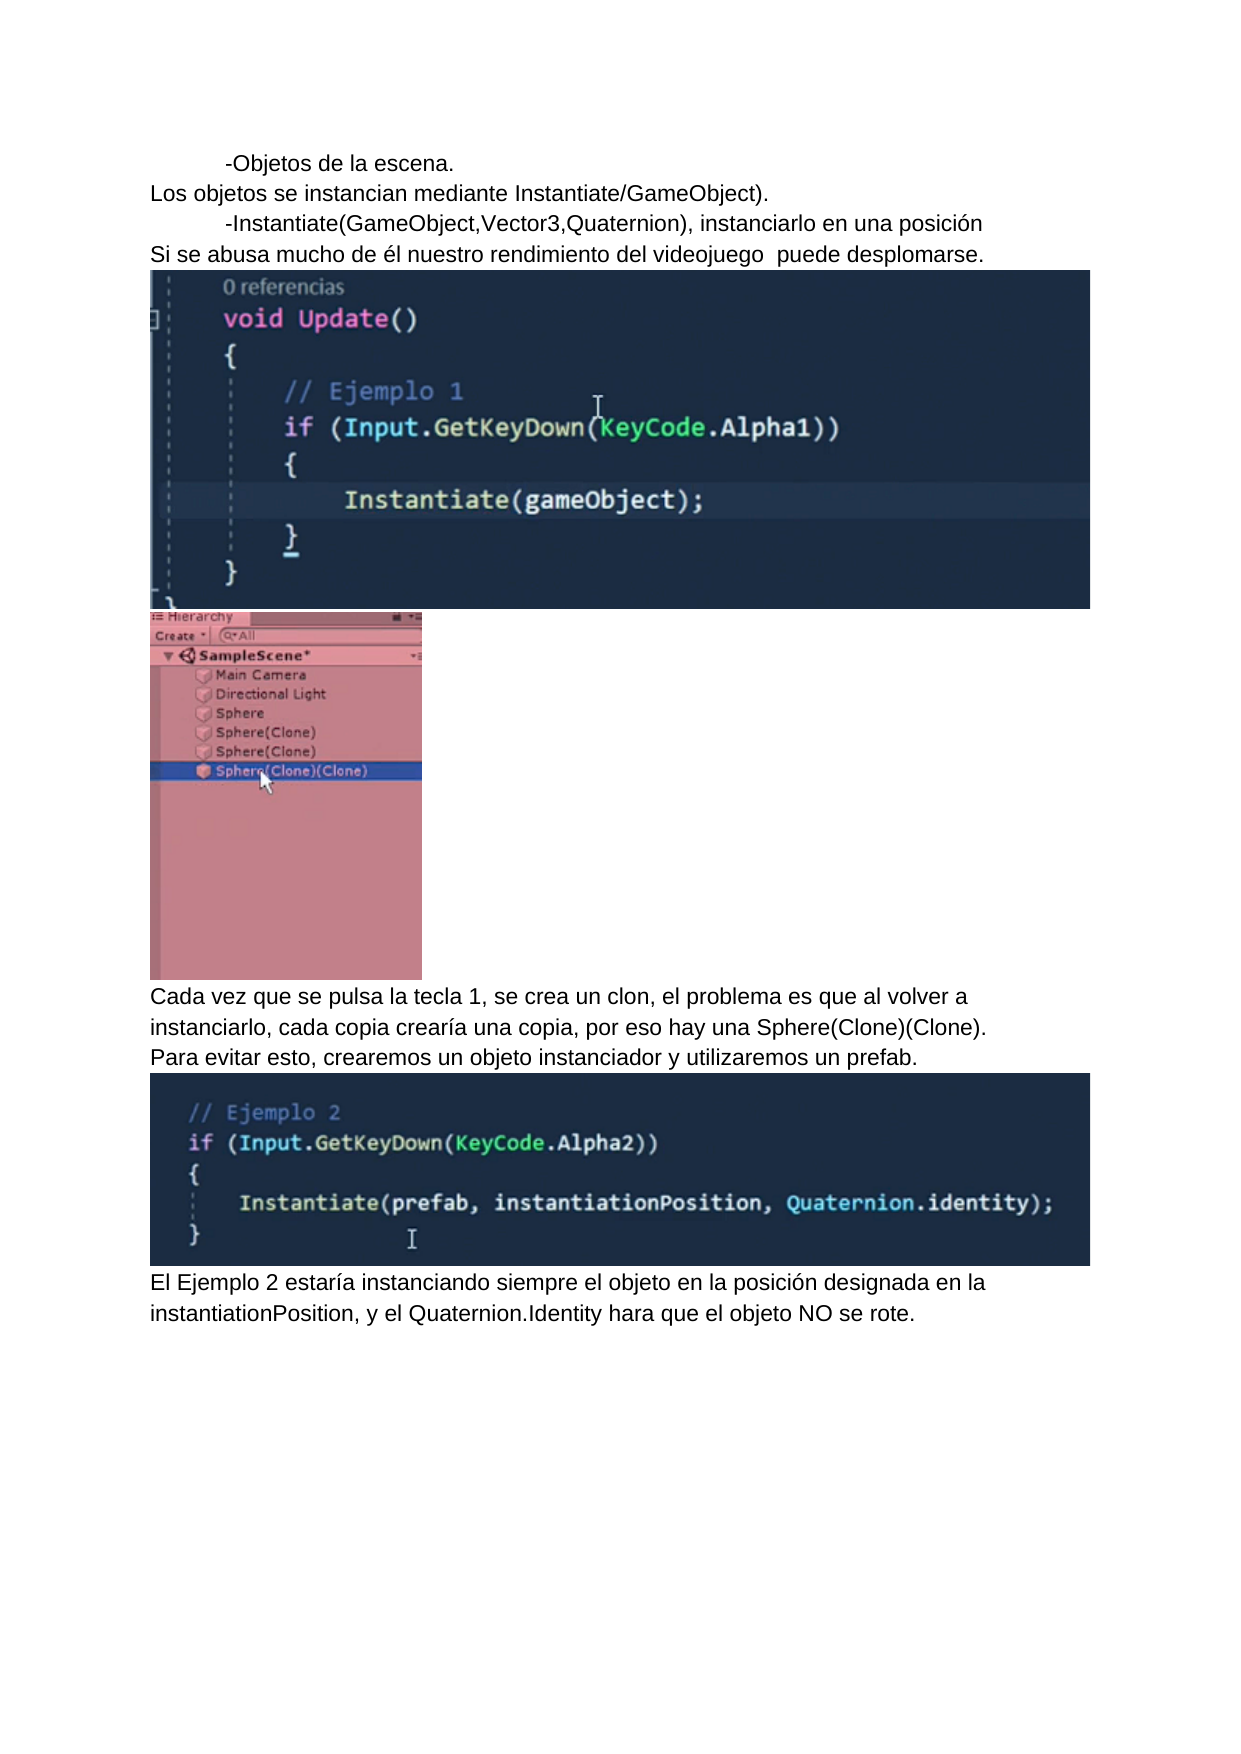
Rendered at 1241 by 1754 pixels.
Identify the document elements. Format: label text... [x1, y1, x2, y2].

picture [150, 612, 422, 980]
text Los objetos se instancian mediante Instantiate/GameObject). [150, 180, 1090, 207]
text Si se abusa mucho de él nuestro rendimiento del videojuego puede desplomarse. [150, 241, 1090, 267]
text Para evitar esto, crearemos un objeto instanciador y utilizaremos un prefab. [150, 1044, 1090, 1070]
picture [150, 1073, 1091, 1266]
text Cada vez que se pulsa la tecla 1, se crea un clon, el problema es que al volver a instanciarlo, cada copia crearía una copia, por eso hay una Sphere(Clone)(Clone). [150, 983, 1090, 1040]
text El Ejemplo 2 estaría instanciando siempre el objeto en la posición designada en la instantiationPosition, y el Quaternion.Identity hara que el objeto NO se rote. [150, 1269, 1090, 1326]
text -Instantiate(GameObject,Vector3,Quaternion), instanciarlo en una posición [150, 210, 1090, 237]
text -Objetos de la escena. [150, 150, 1090, 176]
picture [150, 270, 1091, 609]
